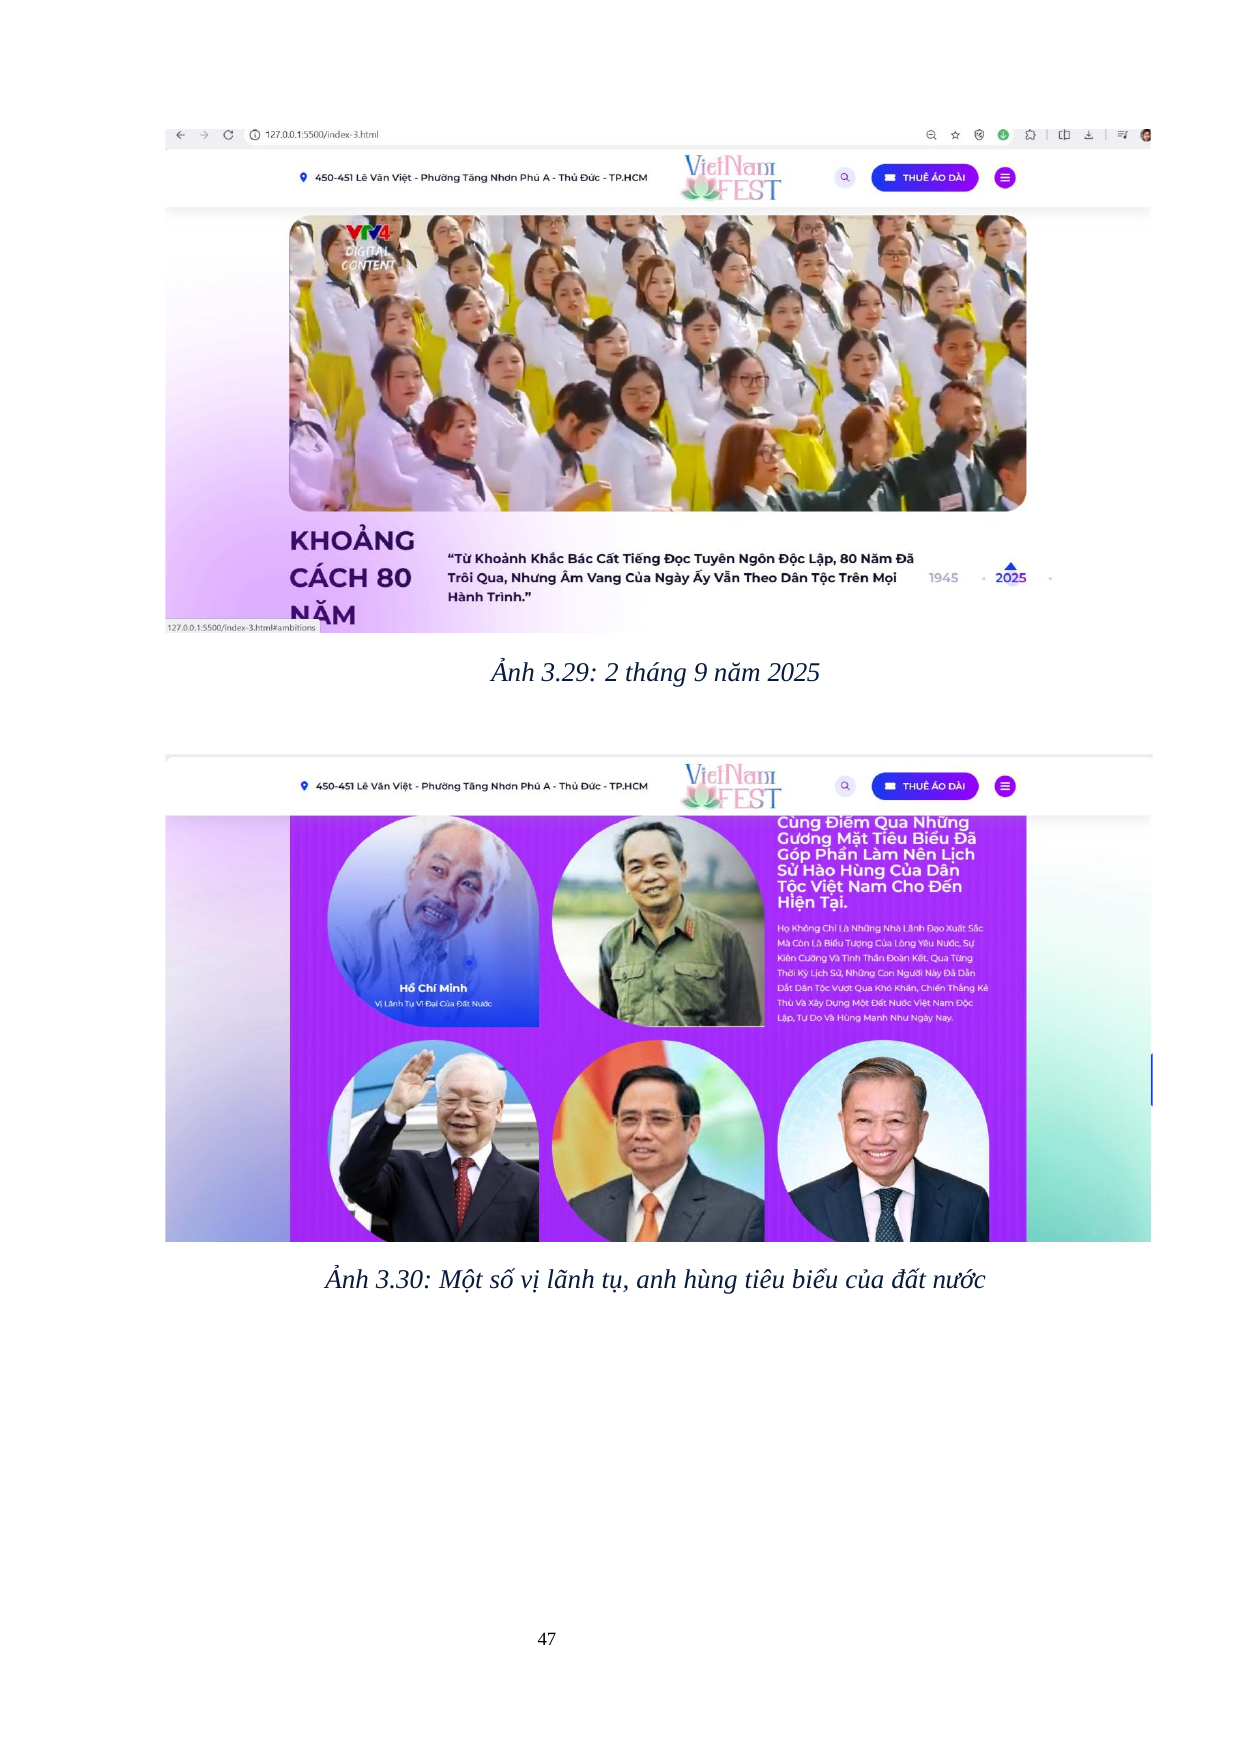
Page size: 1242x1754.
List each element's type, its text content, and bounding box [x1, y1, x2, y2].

text Ảnh 3.29: 2 tháng 9 năm 2025 [148, 656, 1164, 687]
picture [165, 129, 1151, 633]
picture [165, 754, 1153, 774]
text Ảnh 3.30: Một số vị lãnh tụ, anh hùng tiêu biểu của đất nước [148, 774, 1164, 1294]
